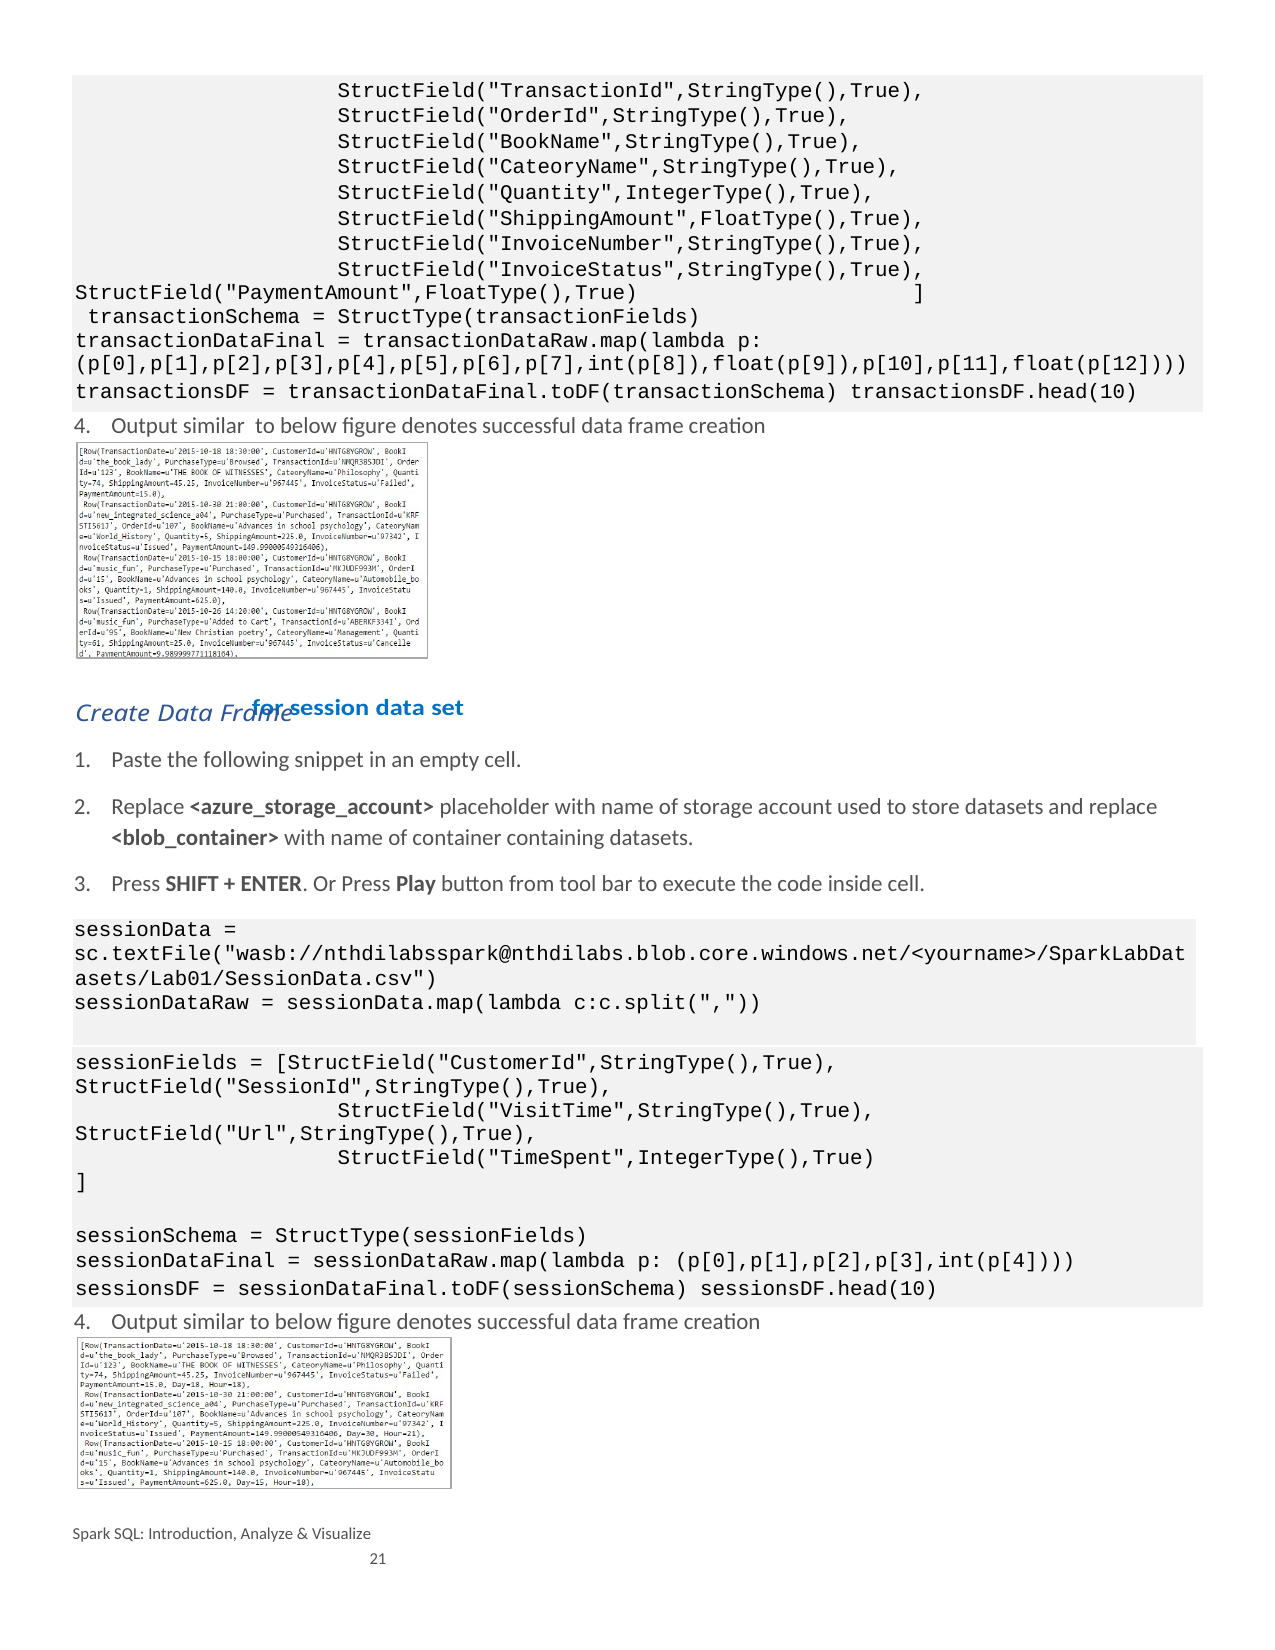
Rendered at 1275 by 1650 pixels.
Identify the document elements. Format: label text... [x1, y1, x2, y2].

list Replace <azure_storage_account> placeholder with name of storage account used to store datasets and replace <blob_container> with name of container containing datasets. [73, 792, 1196, 851]
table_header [72, 75, 1203, 412]
picture [78, 1338, 450, 1488]
table_header sessionFields = [StructField("CustomerId",StringType(),True), StructField("SessionId",StringType(),True), StructField("VisitTime",StringType(),True), StructField("Url",StringType(),True), StructField("TimeSpent",IntegerType(),True) ] sessionSchema = StructType(sessionFields) sessionDataFinal = sessionDataRaw.map(lambda p: (p[0],p[1],p[2],p[3],int(p[4]))) sessionsDF = sessionDataFinal.toDF(sessionSchema) sessionsDF.head(10) [72, 1047, 1203, 1307]
text sessionDataRaw = sessionData.map(lambda c:c.split(",")) [73, 992, 1196, 1016]
text sessionData = [73, 919, 1196, 942]
picture [78, 443, 427, 657]
list Output similar to below figure denotes successful data frame creation [73, 1307, 1196, 1335]
text sc.textFile("wasb://nthdilabsspark@nthdilabs.blob.core.windows.net/<yourname>/SparkLabDat asets/Lab01/SessionData.csv") [73, 943, 1196, 991]
list Press SHIFT + ENTER. Or Press Play button from tool bar to execute the code inside cell. [73, 869, 1196, 897]
list Paste the following snippet in an empty cell. [73, 745, 1196, 773]
list Output similar to below figure denotes successful data frame creation [73, 412, 1196, 439]
